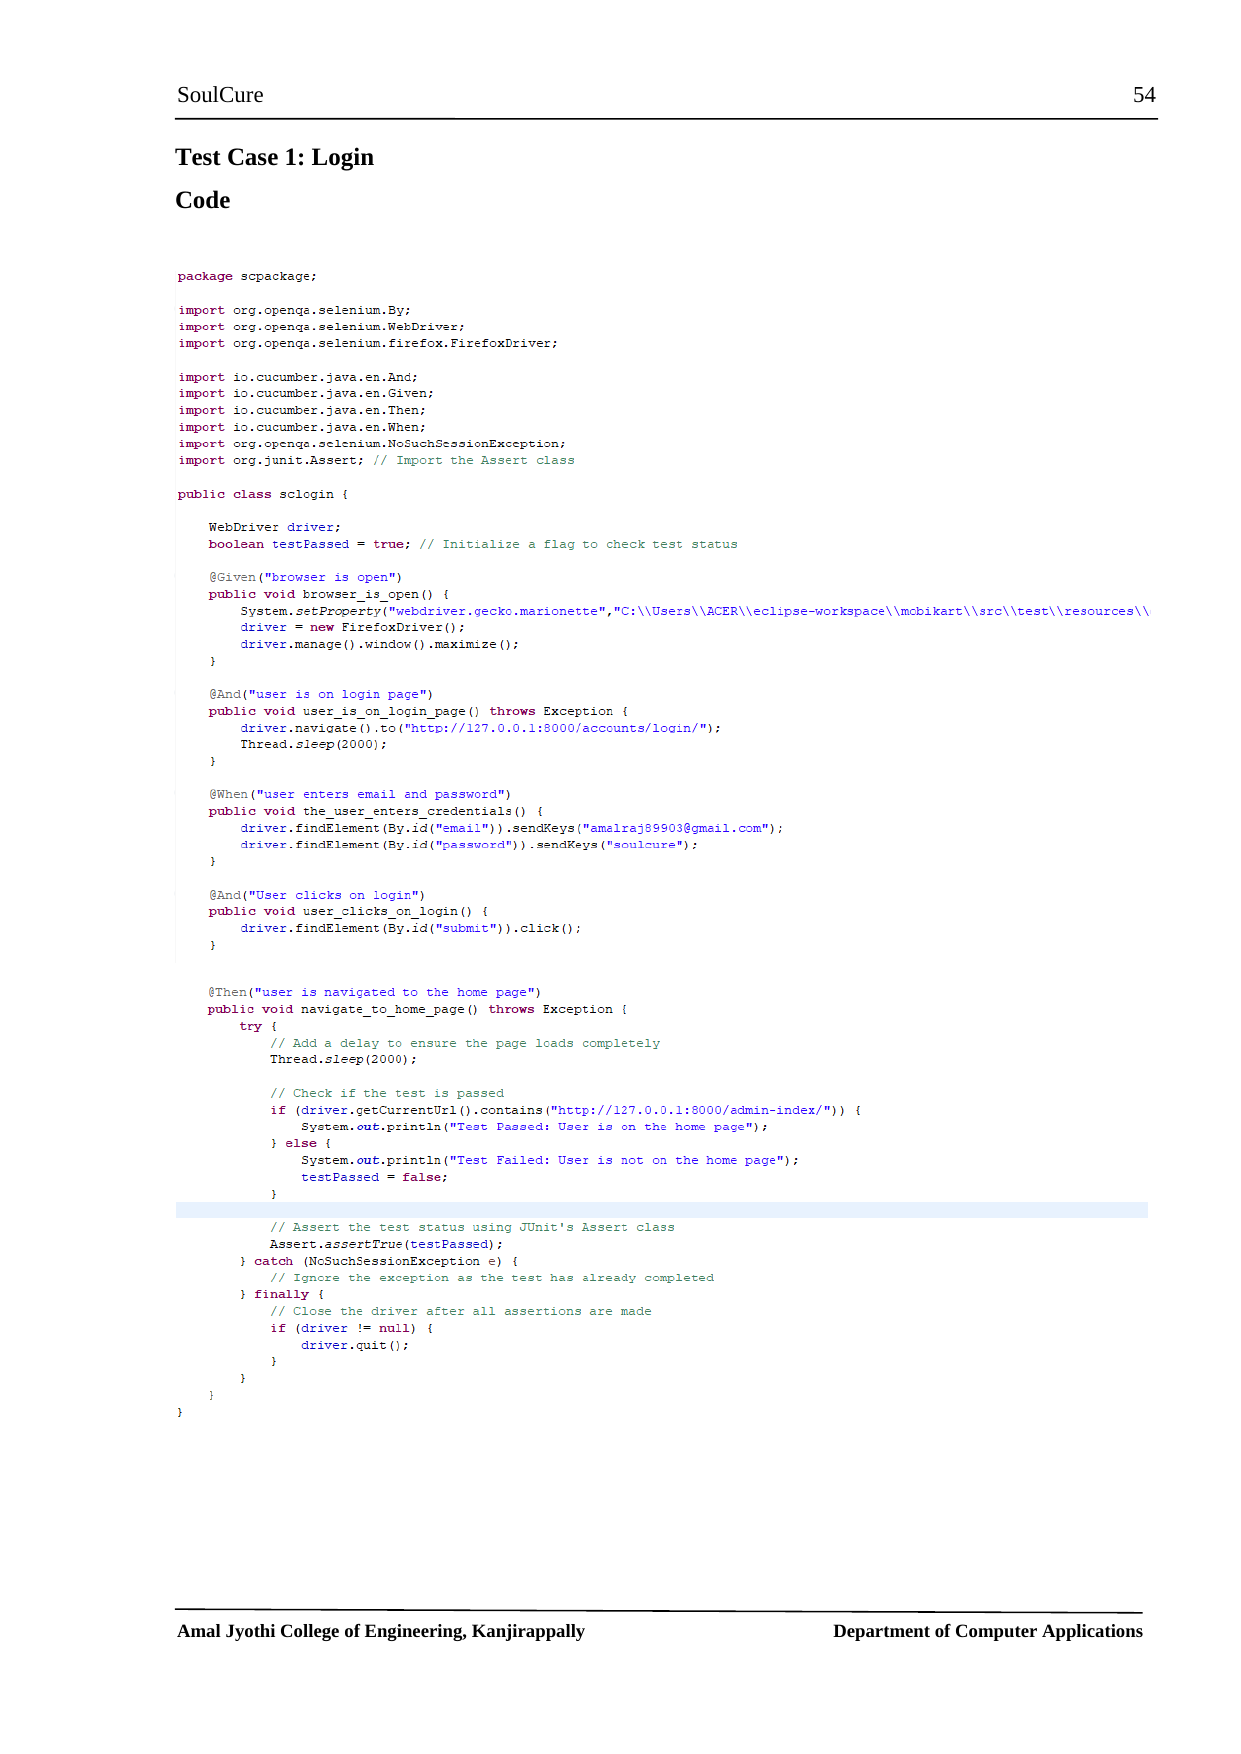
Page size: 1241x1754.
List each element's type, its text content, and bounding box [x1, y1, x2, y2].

picture [174, 975, 1148, 1432]
picture [174, 271, 1151, 963]
text Code [175, 185, 1159, 214]
text Test Case 1: Login [175, 142, 1159, 171]
